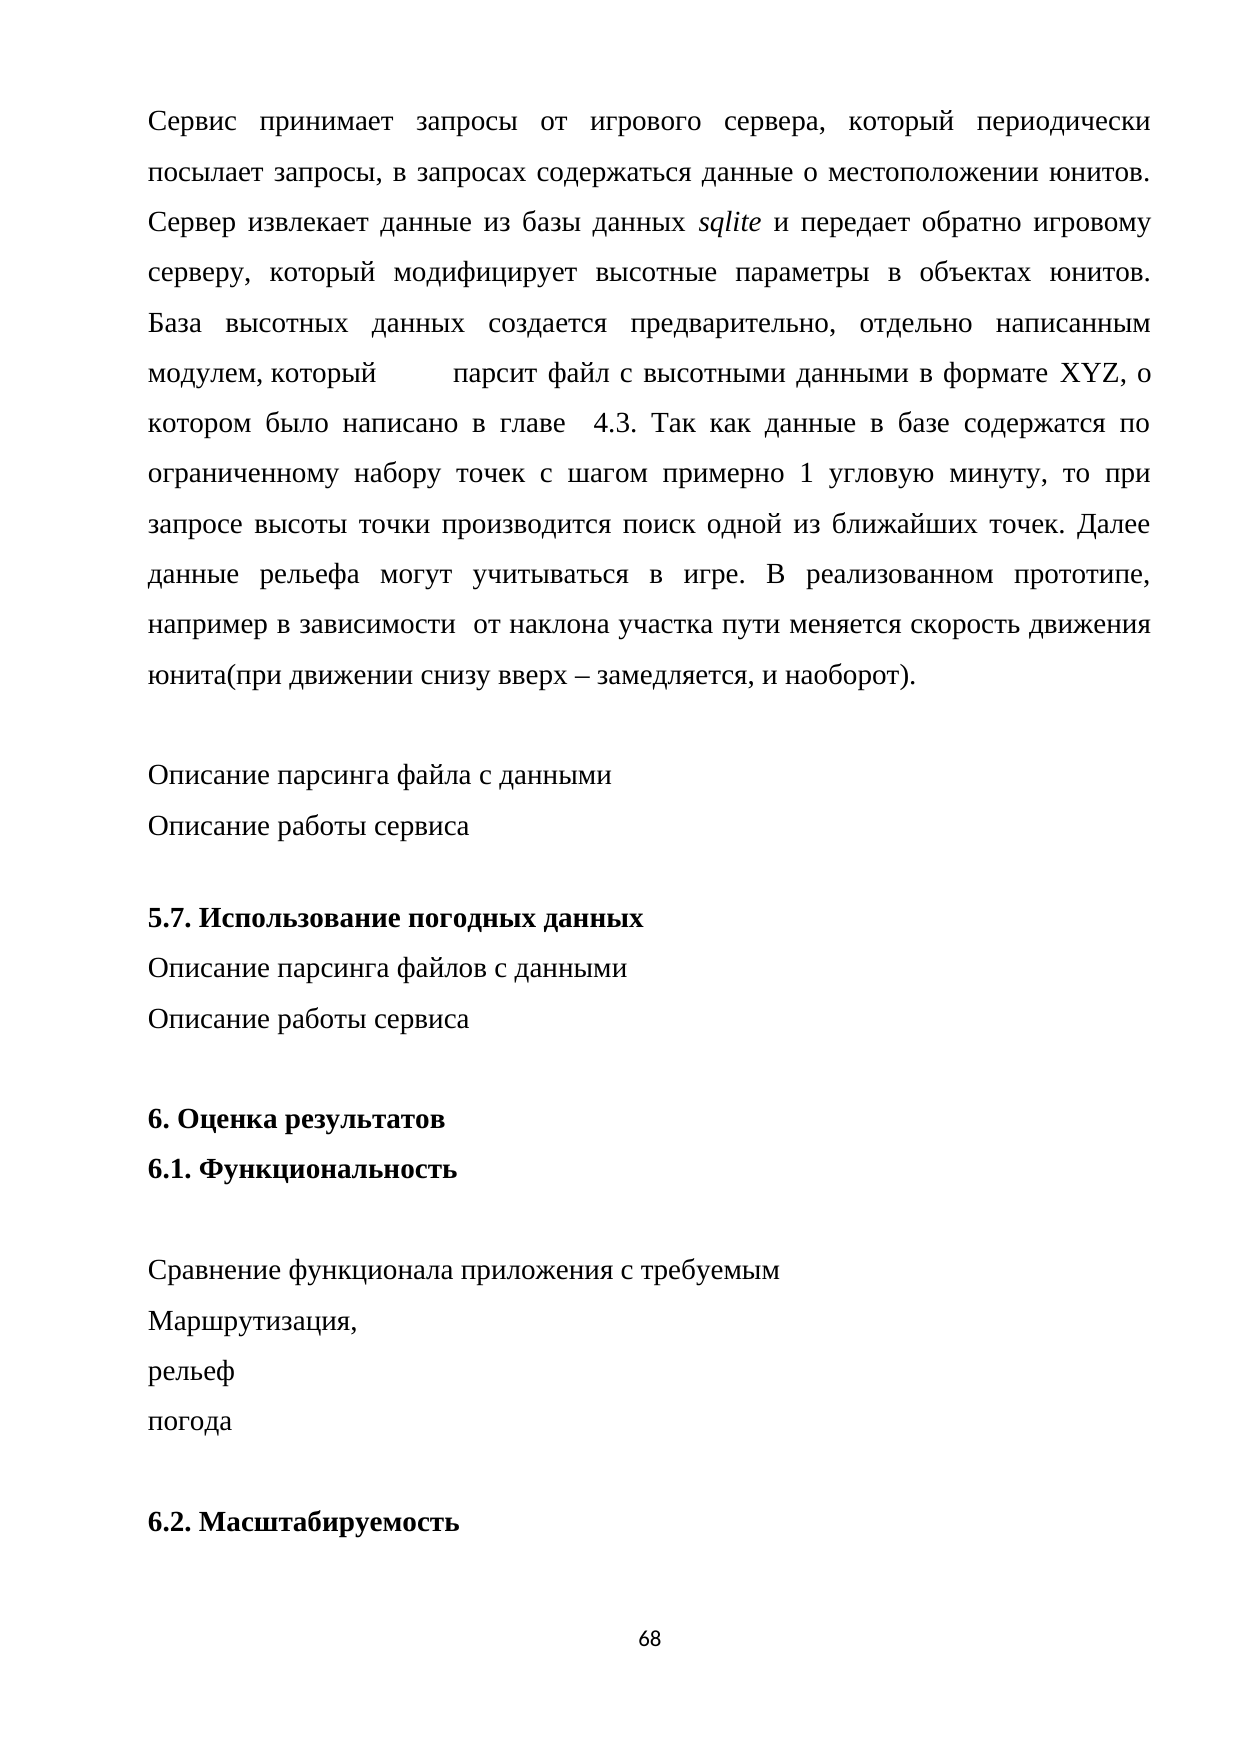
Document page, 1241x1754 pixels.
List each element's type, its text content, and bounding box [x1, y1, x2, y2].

text Описание работы сервиса [148, 808, 1152, 841]
text погода [148, 1403, 1152, 1437]
text 5.7. Использование погодных данных [148, 900, 1152, 934]
text 6.2. Масштабируемость [148, 1504, 1152, 1537]
text Маршрутизация, [148, 1303, 1152, 1336]
text Описание парсинга файлов с данными [148, 950, 1152, 984]
text 6.1. Функциональность [148, 1152, 1152, 1185]
text Описание работы сервиса [148, 1001, 1152, 1034]
text Сервис принимает запросы от игрового сервера, который периодически посылает запросы, в запросах содержаться данные о местоположении юнитов. Сервер извлекает данные из базы данных sqlite и передает обратно игровому серверу, который модифицирует высотные параметры в объектах юнитов. База высотных данных создается предварительно, отдельно написанным модулем, который парсит файл с высотными данными в формате XYZ, о котором было написано в главе 4.3. Так как данные в базе содержатся по ограниченному набору точек с шагом примерно 1 угловую минуту, то при запросе высоты точки производится поиск одной из ближайших точек. Далее данные рельефа могут учитываться в игре. В реализованном прототипе, например в зависимости от наклона участка пути меняется скорость движения юнита(при движении снизу вверх – замедляется, и наоборот). [148, 103, 1152, 690]
text 6. Оценка результатов [148, 1101, 1152, 1135]
text рельеф [148, 1353, 1152, 1386]
text Описание парсинга файла с данными [148, 757, 1152, 791]
text Сравнение функционала приложения с требуемым [148, 1252, 1152, 1286]
